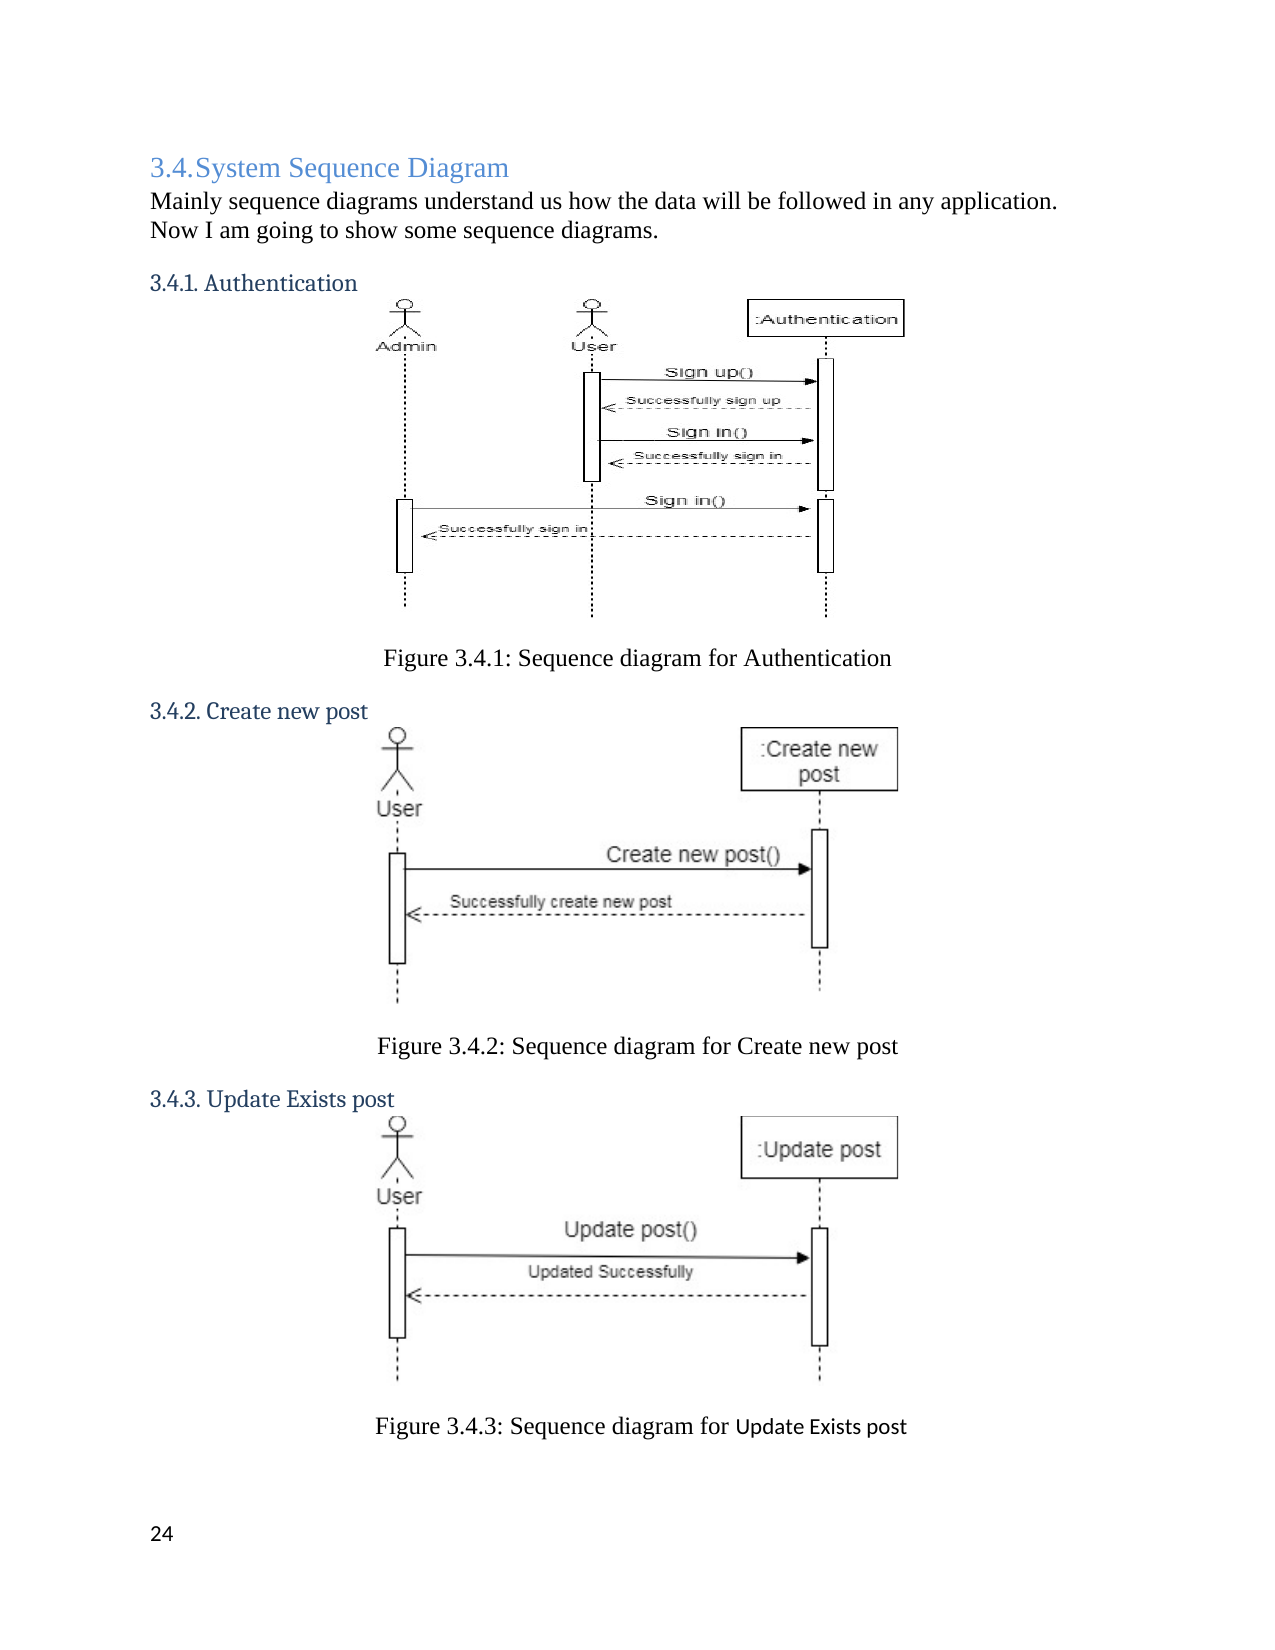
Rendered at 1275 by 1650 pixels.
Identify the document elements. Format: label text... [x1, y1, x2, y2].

picture [375, 727, 899, 1007]
picture [375, 1116, 899, 1386]
text Now I am going to show some sequence diagrams. [150, 215, 1125, 244]
text Figure 3.4.1: Sequence diagram for Authentication [150, 643, 1125, 672]
subtitle System Sequence Diagram [150, 150, 1125, 183]
subtitle 3.4.1. Authentication [150, 269, 1125, 297]
text Figure 3.4.3: Sequence diagram for Update Exists post [300, 1411, 1125, 1440]
text Figure 3.4.2: Sequence diagram for Create new post [150, 1031, 1125, 1060]
subtitle 3.4.2. Create new post [150, 697, 1125, 725]
subtitle 3.4.3. Update Exists post [150, 1085, 1125, 1114]
picture [375, 299, 905, 618]
text Mainly sequence diagrams understand us how the data will be followed in any application. [150, 186, 1125, 215]
